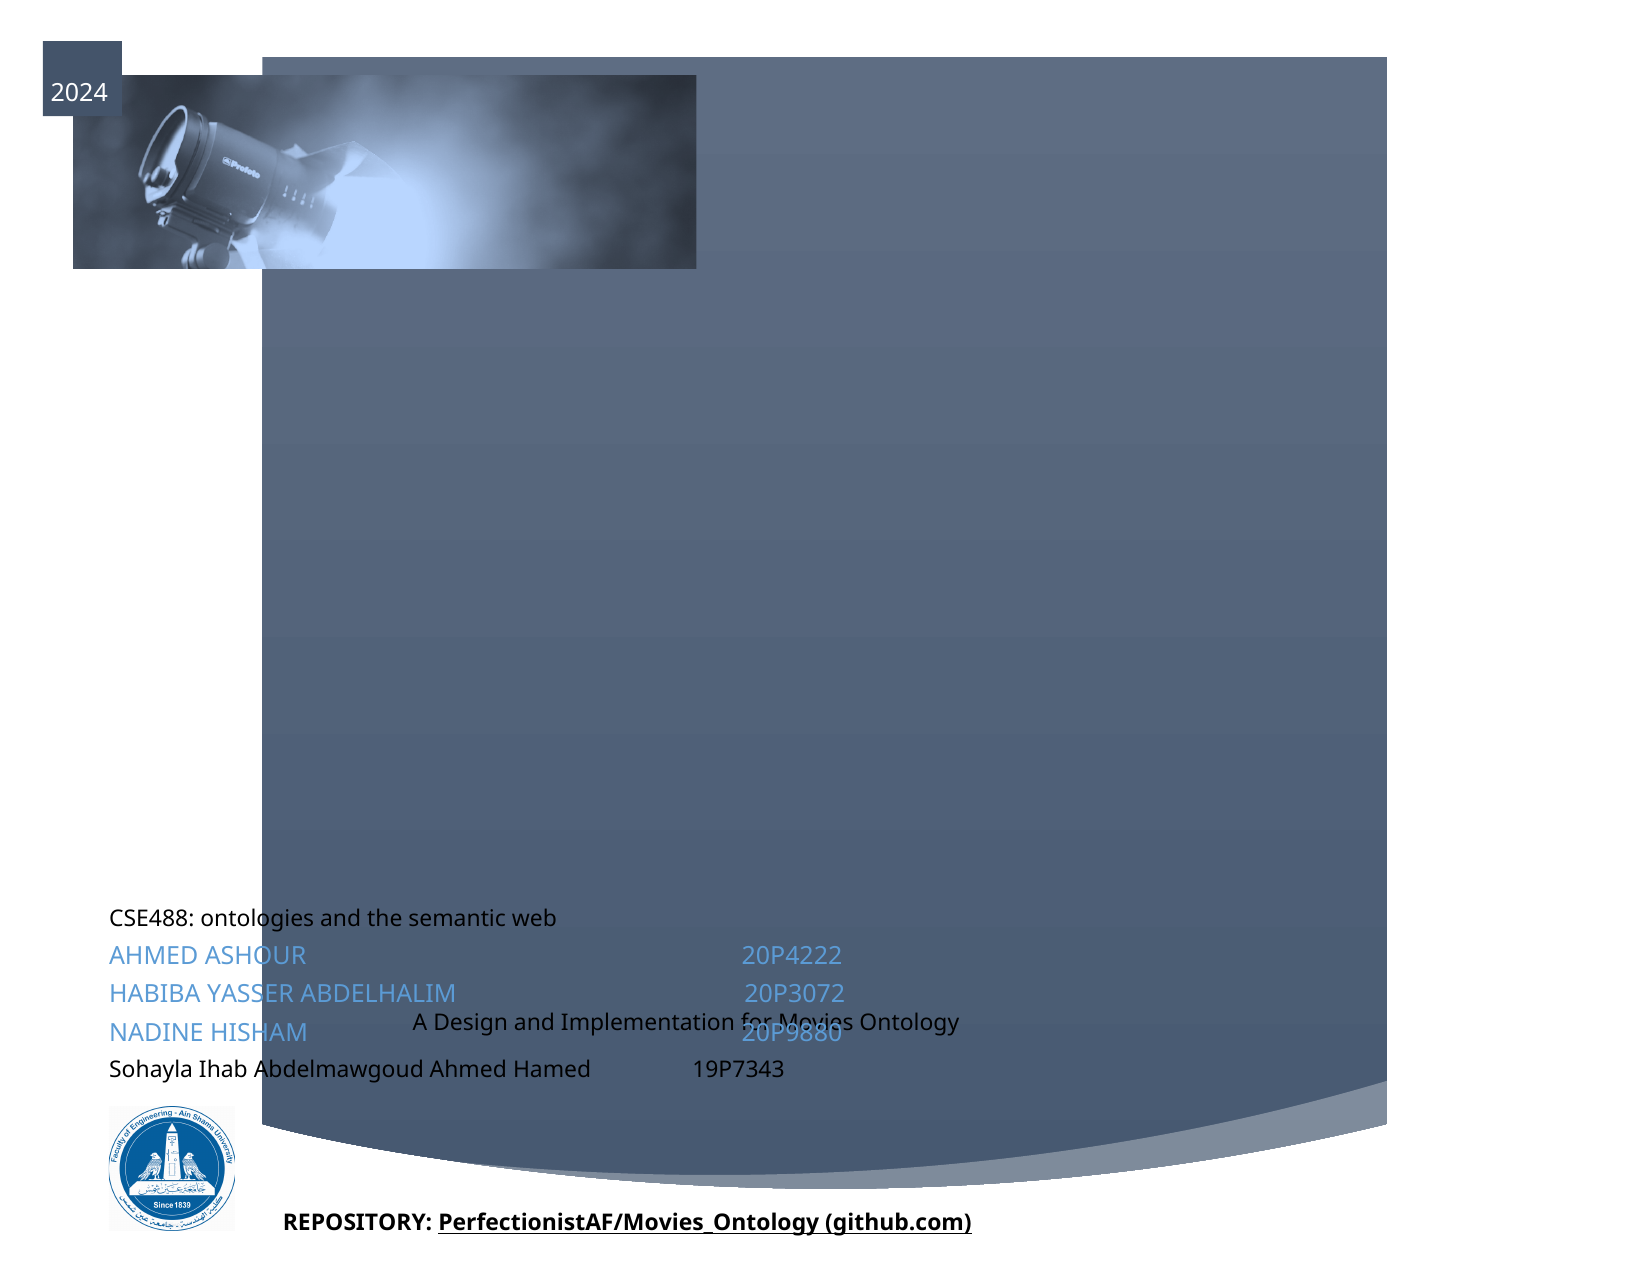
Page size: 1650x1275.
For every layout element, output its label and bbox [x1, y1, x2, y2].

picture [108, 1106, 235, 1231]
